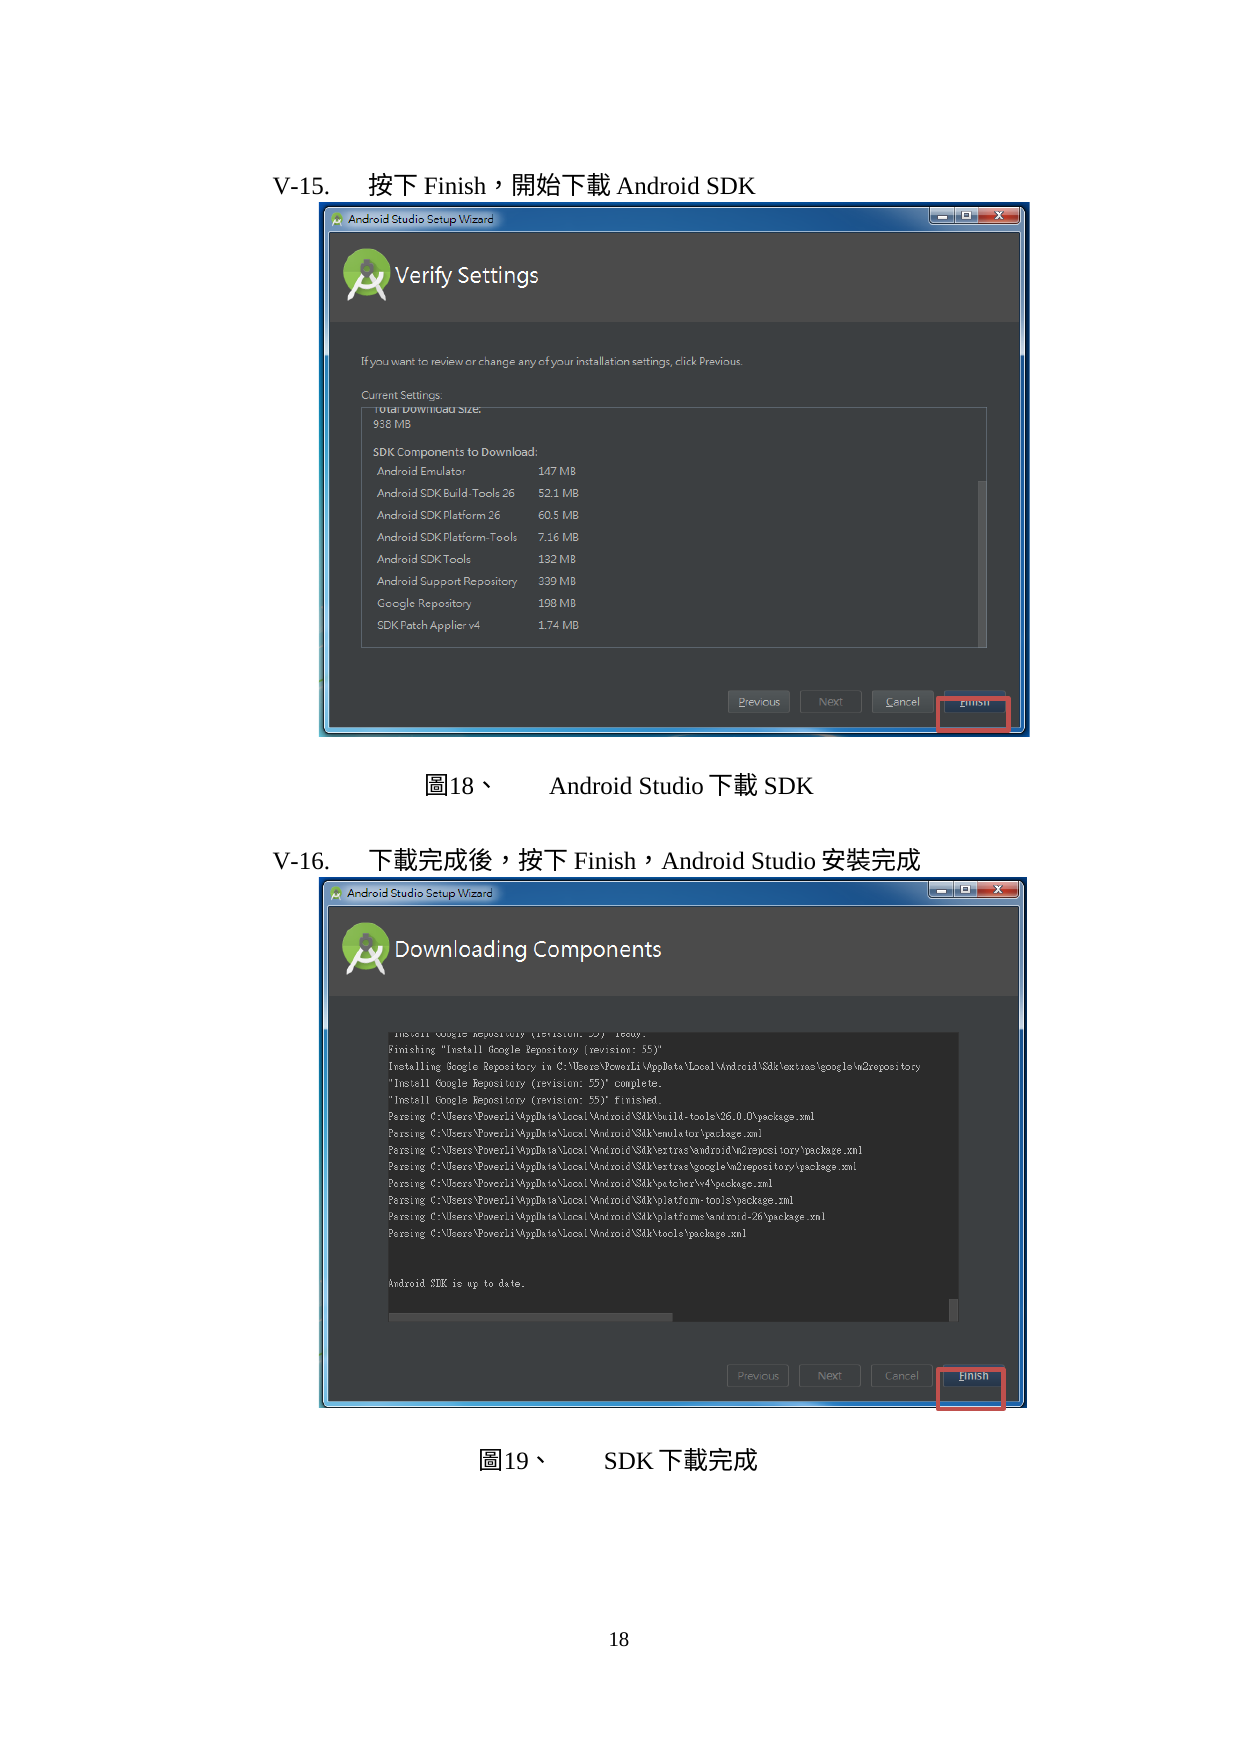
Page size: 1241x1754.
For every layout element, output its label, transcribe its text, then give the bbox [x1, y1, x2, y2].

list 下載完成後，按下Finish，Android Studio安裝完成 [272, 839, 1069, 877]
picture [318, 877, 1027, 1408]
text Android Studio下載SDK [194, 764, 1044, 802]
list 按下Finish，開始下載Android SDK [272, 164, 1069, 202]
text SDK下載完成 [194, 1439, 1044, 1477]
picture [318, 202, 1030, 737]
picture [940, 1372, 1001, 1407]
